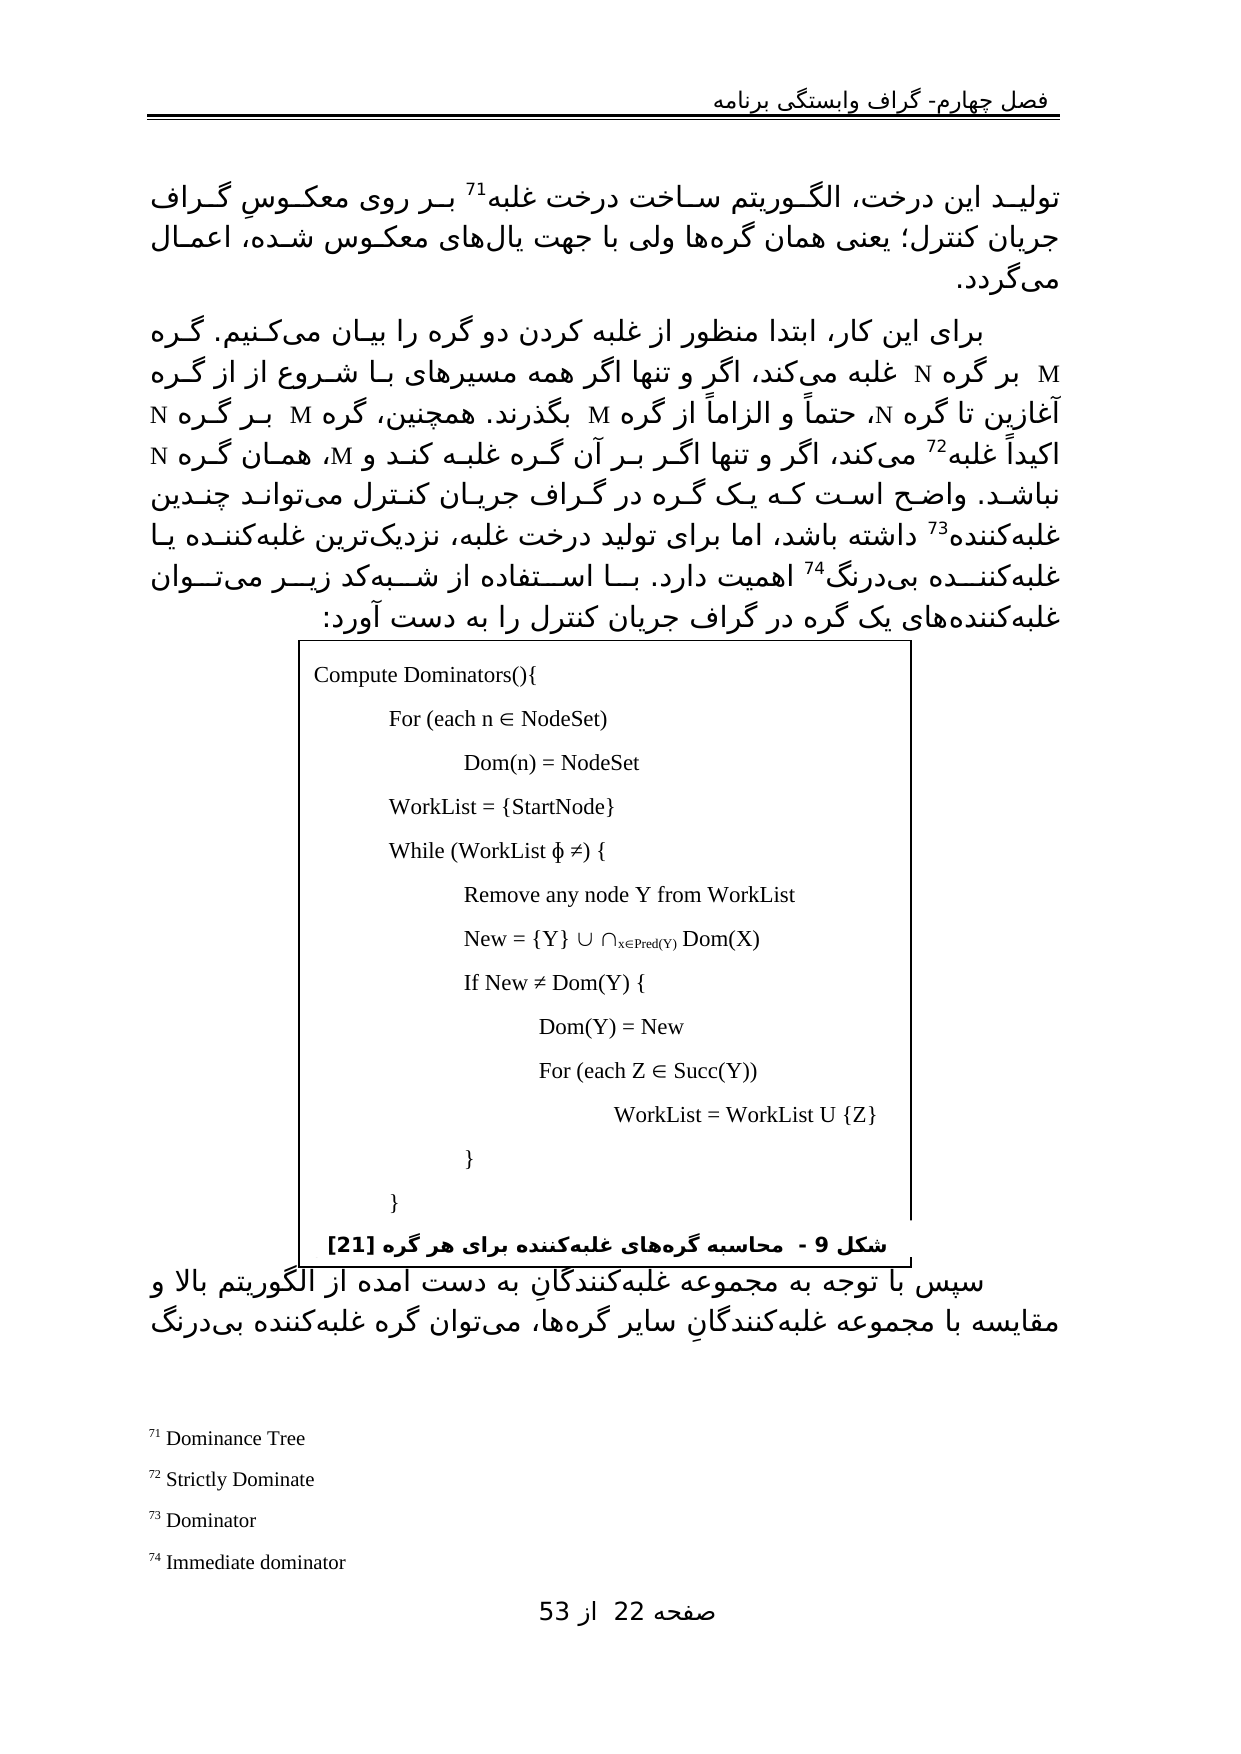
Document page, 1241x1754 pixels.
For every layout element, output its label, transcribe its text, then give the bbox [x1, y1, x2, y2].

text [150, 180, 1060, 296]
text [150, 1264, 1060, 1338]
text برای این کار، ابتدا منظور از غلبه کردن دو گره را بیان می‌کنیم. گره M بر گره N غلبه می‌کند، اگر و تنها اگر همه مسیرهای با شروع از از گره آغازین تا گره N، حتماً و الزاماً از گره M بگذرند. همچنین، گره M بر گره N اکیداً غلبه می‌کند، اگر و تنها اگر بر آن گره غلبه کند و M، همان گره N نباشد. واضح است که یک گره در گراف جریان کنترل می‌تواند چندین غلبه‌کننده داشته باشد، اما برای تولید درخت غلبه، نزدیک‌ترین غلبه‌کننده یا غلبه‌کننده بی‌درنگ اهمیت دارد. با استفاده از شبه‌کد زیر می‌توان غلبه‌کنند‌ه‌های یک گره در گراف جریان کنترل را به دست آورد: [150, 315, 1060, 634]
